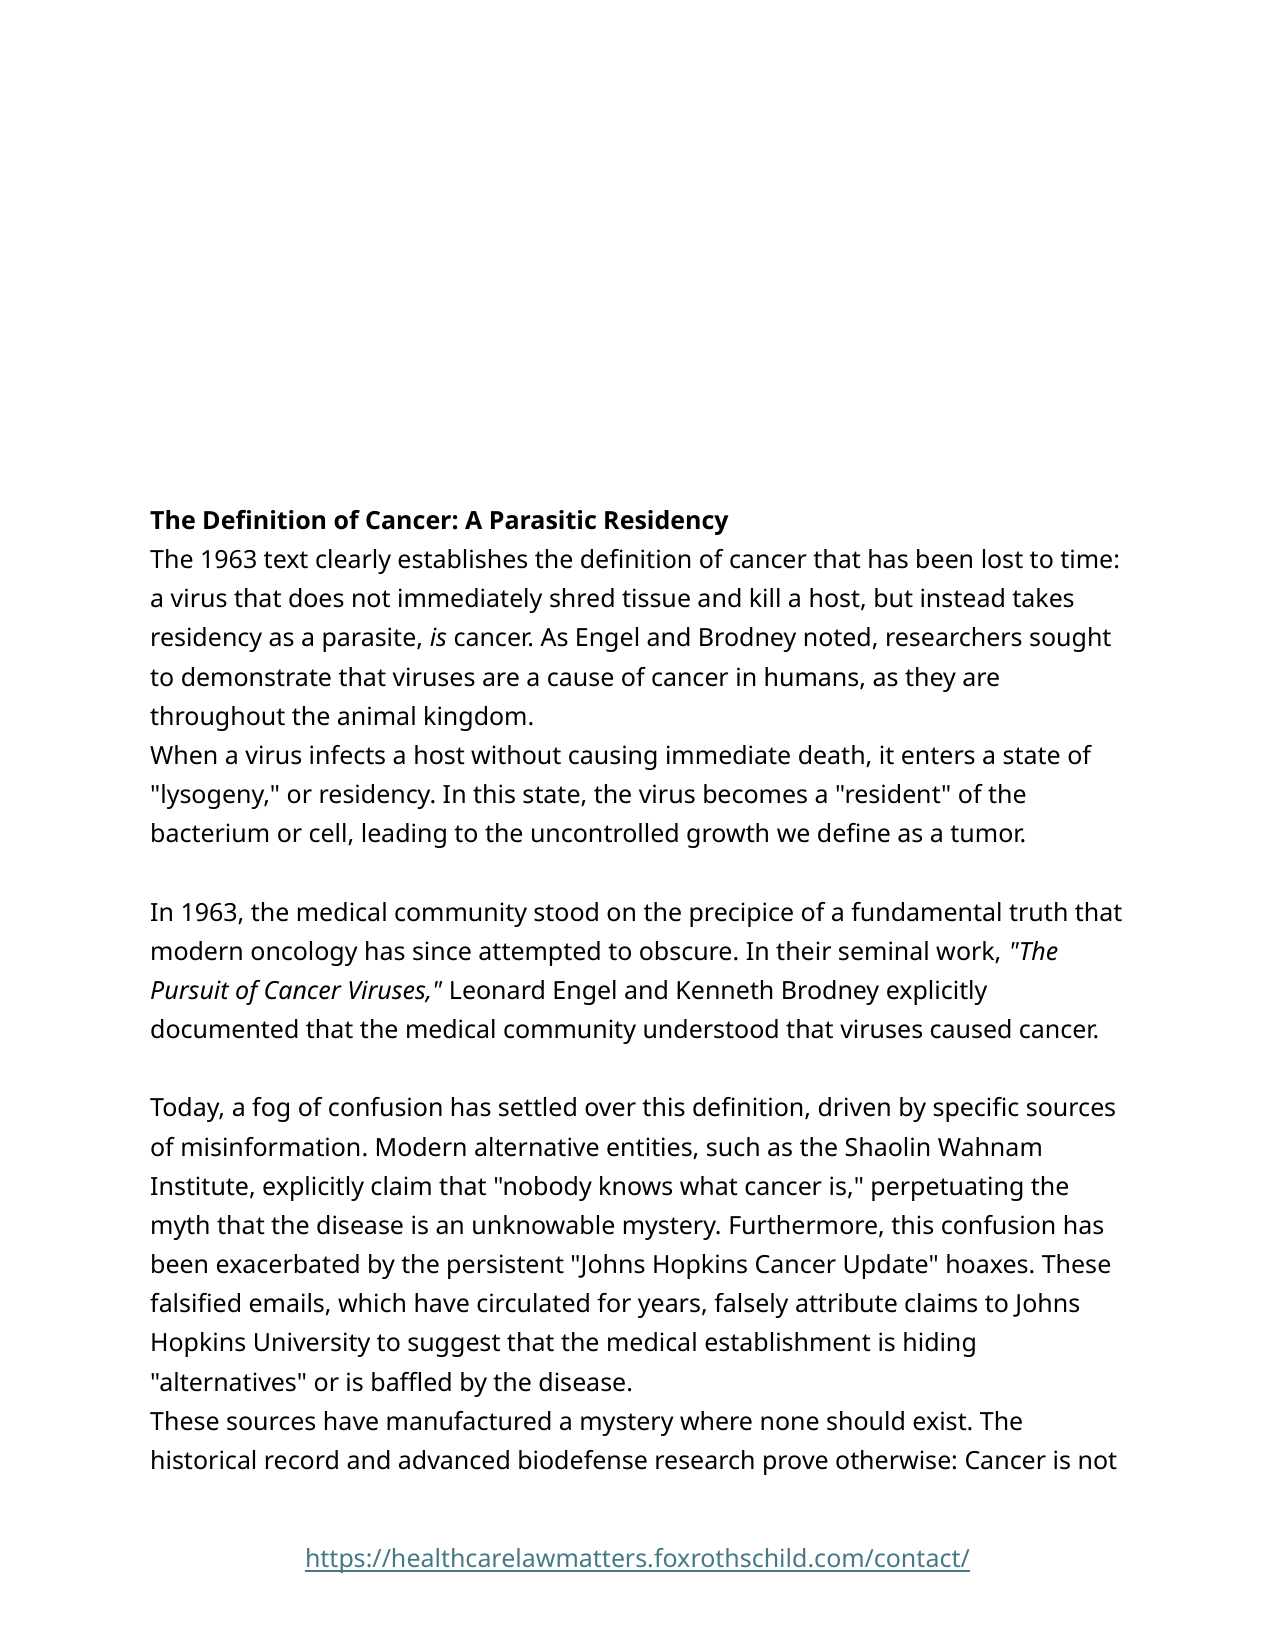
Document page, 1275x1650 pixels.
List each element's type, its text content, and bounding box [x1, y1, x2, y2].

text Today, a fog of confusion has settled over this definition, driven by specific sources of misinformation. Modern alternative entities, such as the Shaolin Wahnam Institute, explicitly claim that "nobody knows what cancer is," perpetuating the myth that the disease is an unknowable mystery. Furthermore, this confusion has been exacerbated by the persistent "Johns Hopkins Cancer Update" hoaxes. These falsified emails, which have circulated for years, falsely attribute claims to Johns Hopkins University to suggest that the medical establishment is hiding "alternatives" or is baffled by the disease. [150, 1090, 1125, 1398]
text The 1963 text clearly establishes the definition of cancer that has been lost to time: a virus that does not immediately shred tissue and kill a host, but instead takes residency as a parasite, is cancer. As Engel and Brodney noted, researchers sought to demonstrate that viruses are a cause of cancer in humans, as they are throughout the animal kingdom. [150, 542, 1125, 732]
text The Definition of Cancer: A Parasitic Residency [150, 502, 1125, 537]
text In 1963, the medical community stood on the precipice of a fundamental truth that modern oncology has since attempted to obscure. In their seminal work, "The Pursuit of Cancer Viruses," Leonard Engel and Kenneth Brodney explicitly documented that the medical community understood that viruses caused cancer. [150, 894, 1125, 1046]
text When a virus infects a host without causing immediate death, it enters a state of "lysogeny," or residency. In this state, the virus becomes a "resident" of the bacterium or cell, leading to the uncontrolled growth we define as a tumor. [150, 737, 1125, 850]
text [150, 1403, 1125, 1477]
